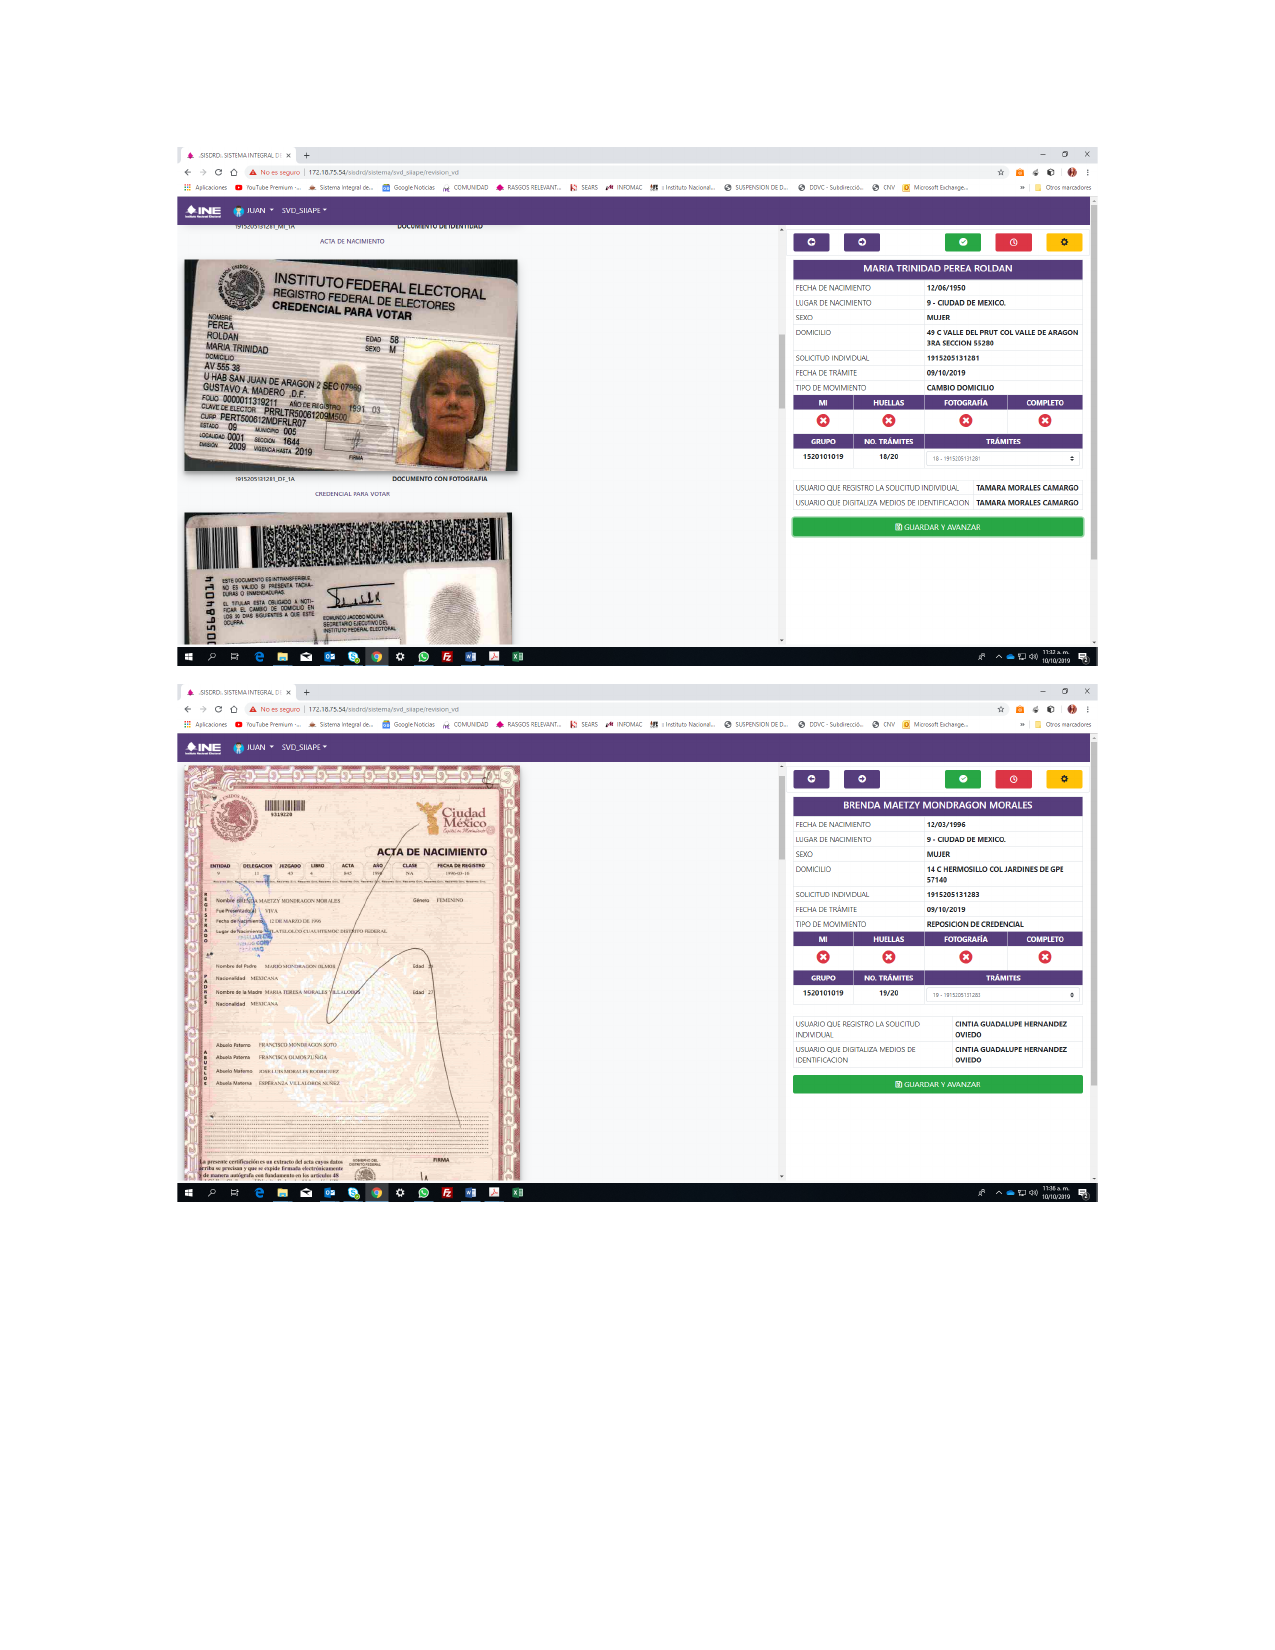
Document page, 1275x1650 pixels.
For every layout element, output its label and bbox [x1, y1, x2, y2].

picture [177, 684, 1098, 1202]
picture [177, 147, 1098, 666]
